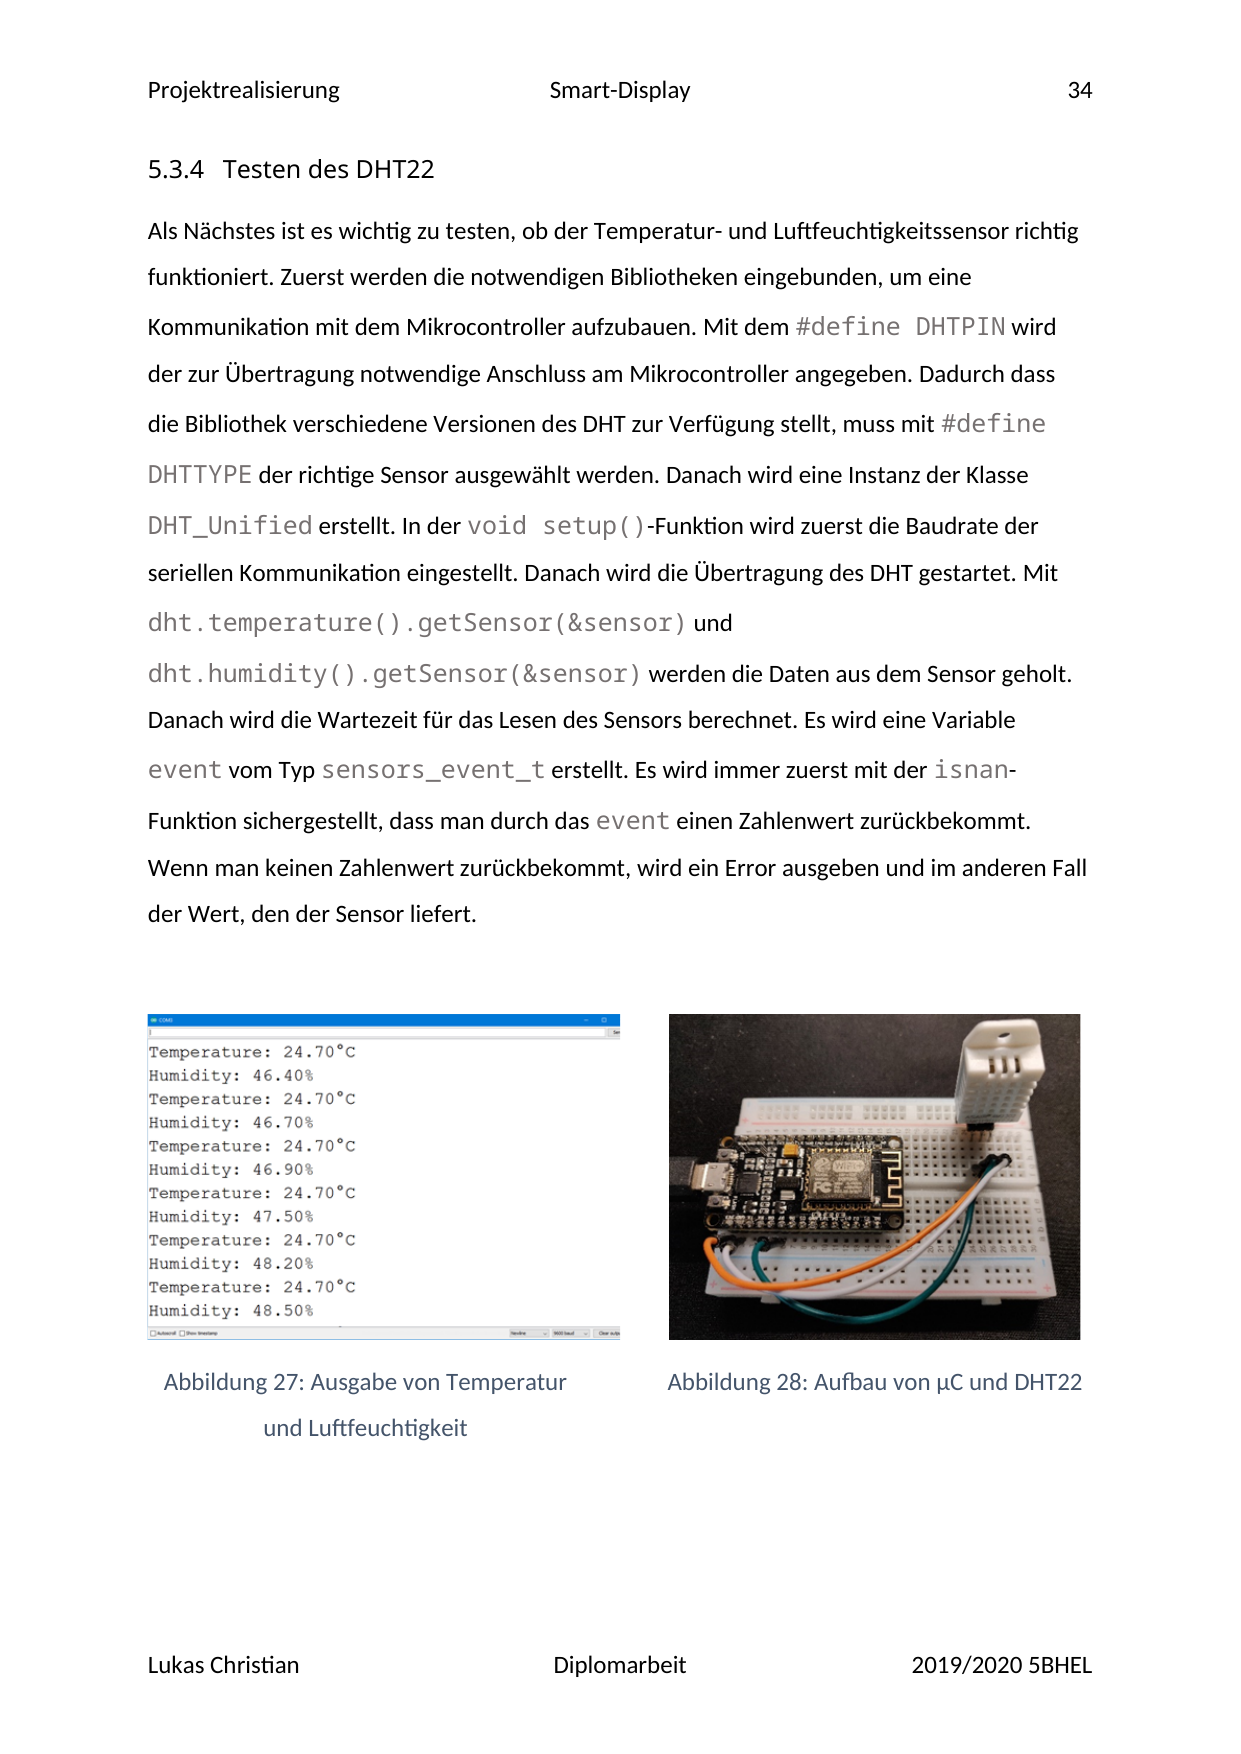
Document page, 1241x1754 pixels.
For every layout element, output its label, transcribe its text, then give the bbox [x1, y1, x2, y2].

text Abbildung 28: Aufbau von µC und DHT22 [657, 1366, 1093, 1397]
picture [147, 1014, 621, 1340]
picture [669, 1014, 1081, 1340]
text Als Nächstes ist es wichtig zu testen, ob der Temperatur- und Luftfeuchtigkeitssensor richtig funktioniert. Zuerst werden die notwendigen Bibliotheken eingebunden, um eine Kommunikation mit dem Mikrocontroller aufzubauen. Mit dem #define DHTPIN wird der zur Übertragung notwendige Anschluss am Mikrocontroller angegeben. Dadurch dass die Bibliothek verschiedene Versionen des DHT zur Verfügung stellt, muss mit #define DHTTYPE der richtige Sensor ausgewählt werden. Danach wird eine Instanz der Klasse DHT_Unified erstellt. In der void setup()-Funktion wird zuerst die Baudrate der seriellen Kommunikation eingestellt. Danach wird die Übertragung des DHT gestartet. Mit dht.temperature().getSensor(&sensor) und dht.humidity().getSensor(&sensor) werden die Daten aus dem Sensor geholt. Danach wird die Wartezeit für das Lesen des Sensors berechnet. Es wird eine Variable event vom Typ sensors_event_t erstellt. Es wird immer zuerst mit der isnan-Funktion sichergestellt, dass man durch das event einen Zahlenwert zurückbekommt. Wenn man keinen Zahlenwert zurückbekommt, wird ein Error ausgeben und im anderen Fall der Wert, den der Sensor liefert. [148, 215, 1093, 928]
subtitle Testen des DHT22 [148, 152, 1093, 186]
text Abbildung 27: Ausgabe von Temperatur und Luftfeuchtigkeit [148, 1366, 583, 1442]
